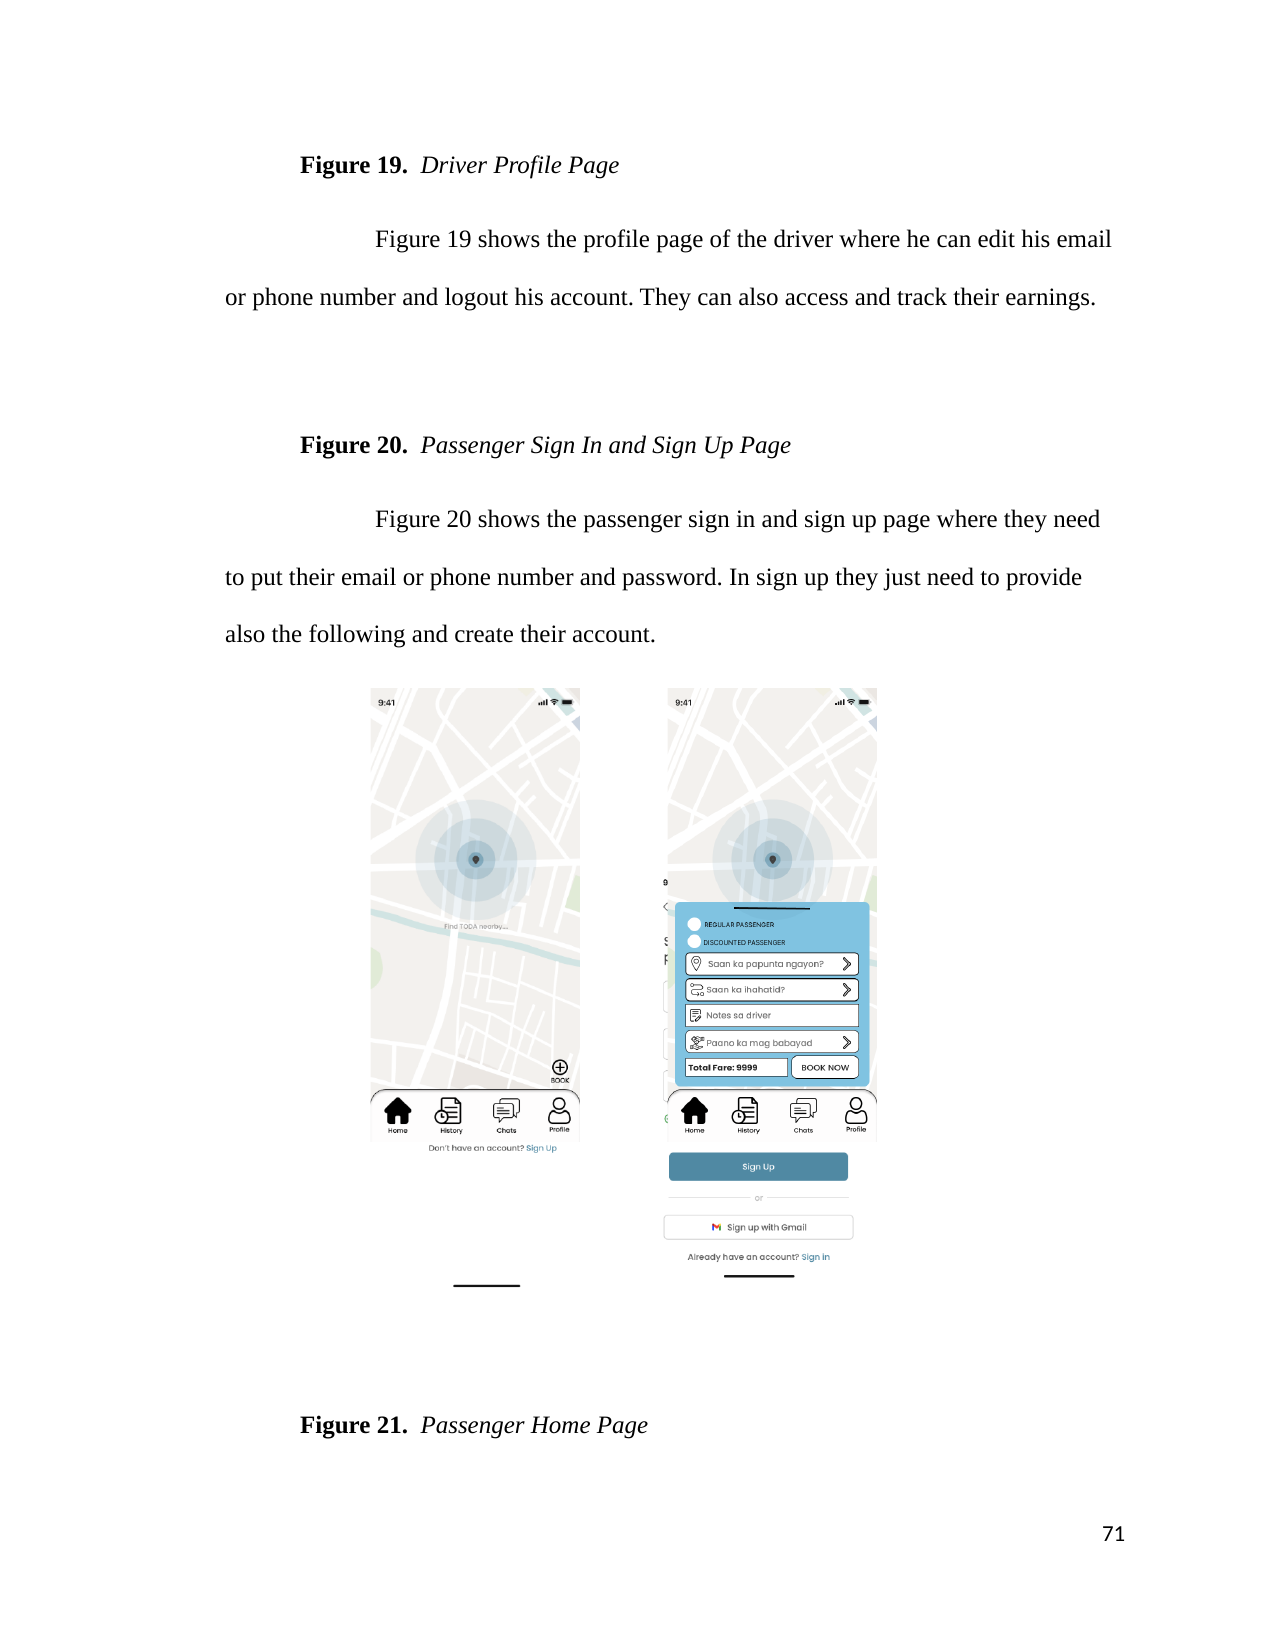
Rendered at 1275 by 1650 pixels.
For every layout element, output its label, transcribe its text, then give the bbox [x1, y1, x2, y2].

text Figure 20. Passenger Sign In and Sign Up Page [225, 430, 1125, 459]
text Figure 20 shows the passenger sign in and sign up page where they need to put their email or phone number and password. In sign up they just need to provide also the following and create their account. [225, 504, 1125, 648]
text Figure 21. Passenger Home Page [225, 1410, 1125, 1439]
picture [370, 688, 584, 1291]
text Figure 19. Driver Profile Page [225, 150, 1125, 179]
text Figure 19 shows the profile page of the driver where he can edit his email or phone number and logout his account. They can also access and track their earnings. [225, 224, 1125, 310]
picture [655, 688, 877, 1291]
